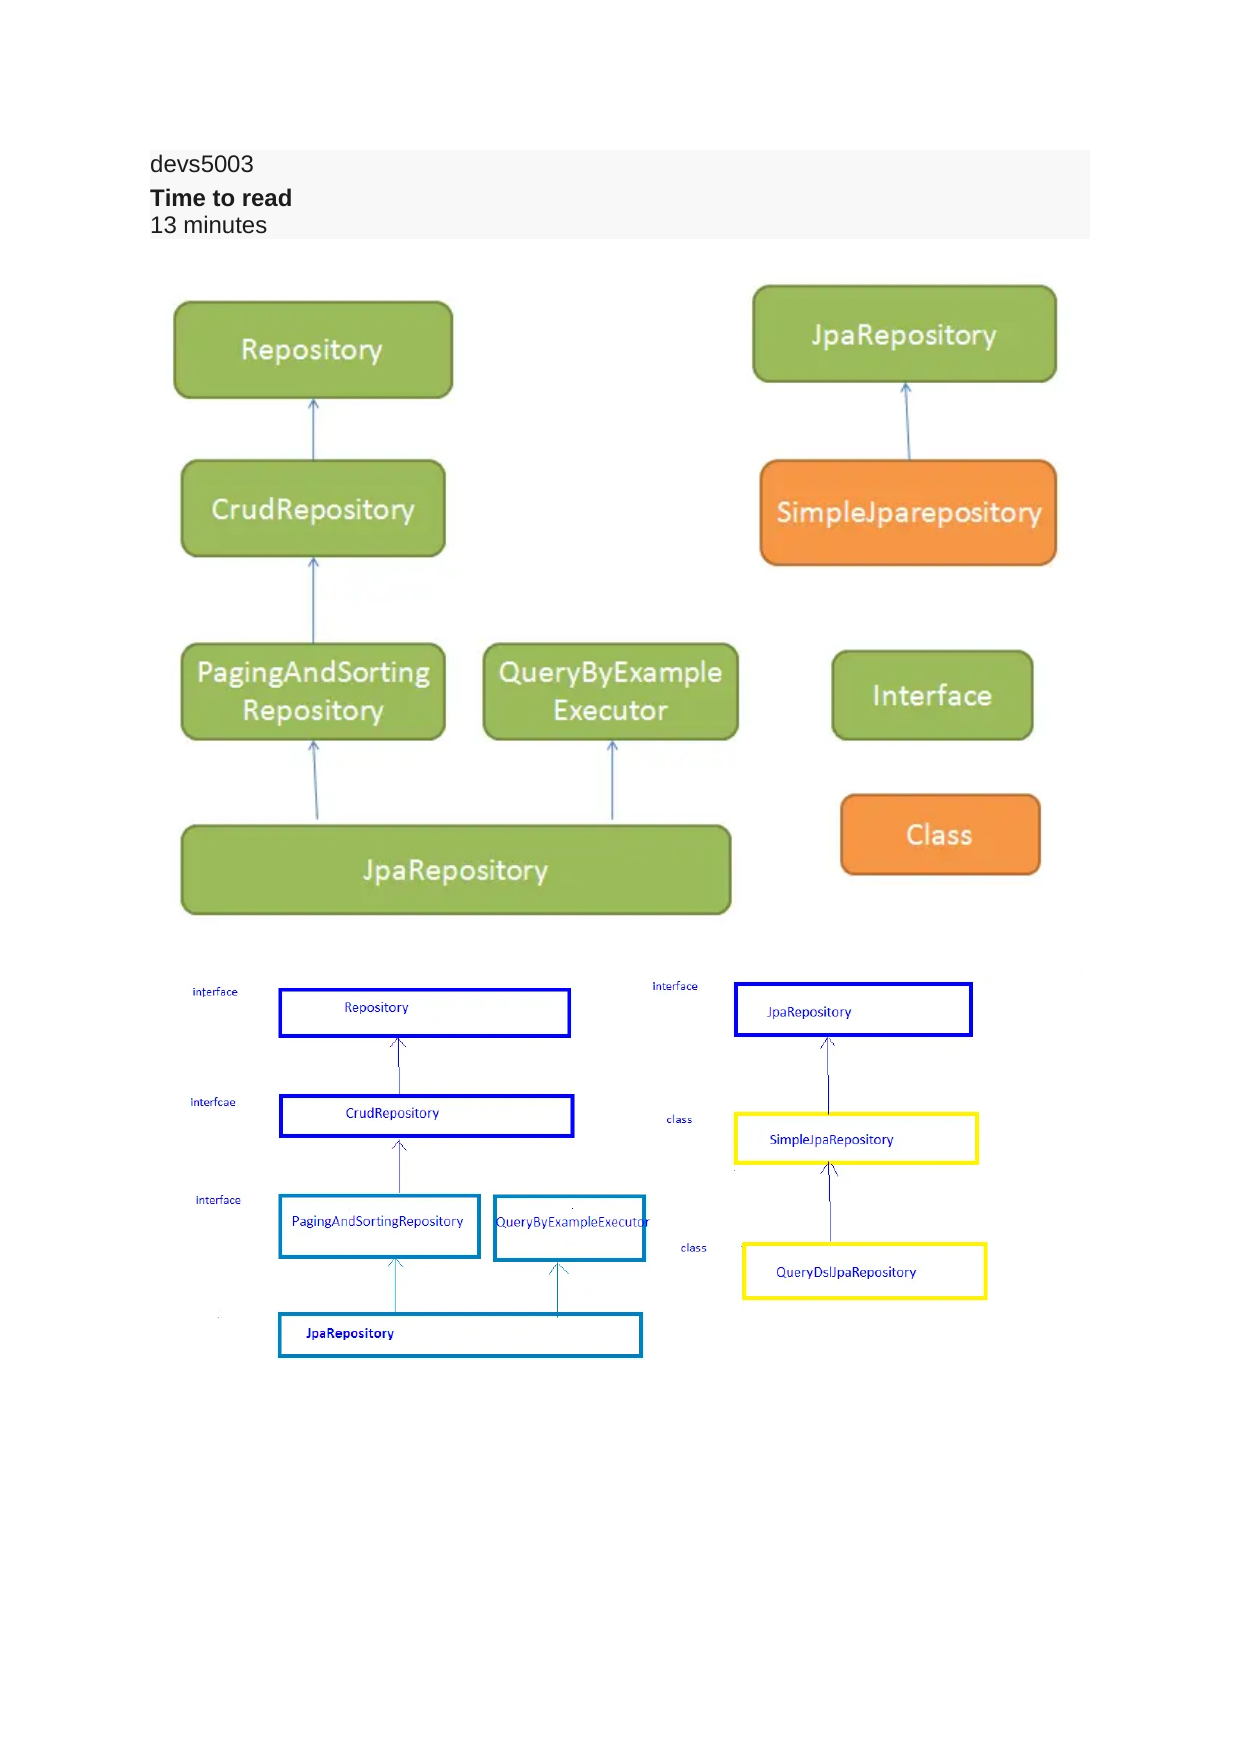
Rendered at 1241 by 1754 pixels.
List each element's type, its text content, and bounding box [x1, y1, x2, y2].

text 13 minutes [150, 211, 1090, 239]
picture [150, 251, 1091, 952]
text devs5003 [150, 150, 1090, 178]
text Time to read [150, 184, 1090, 211]
picture [150, 970, 1091, 1393]
